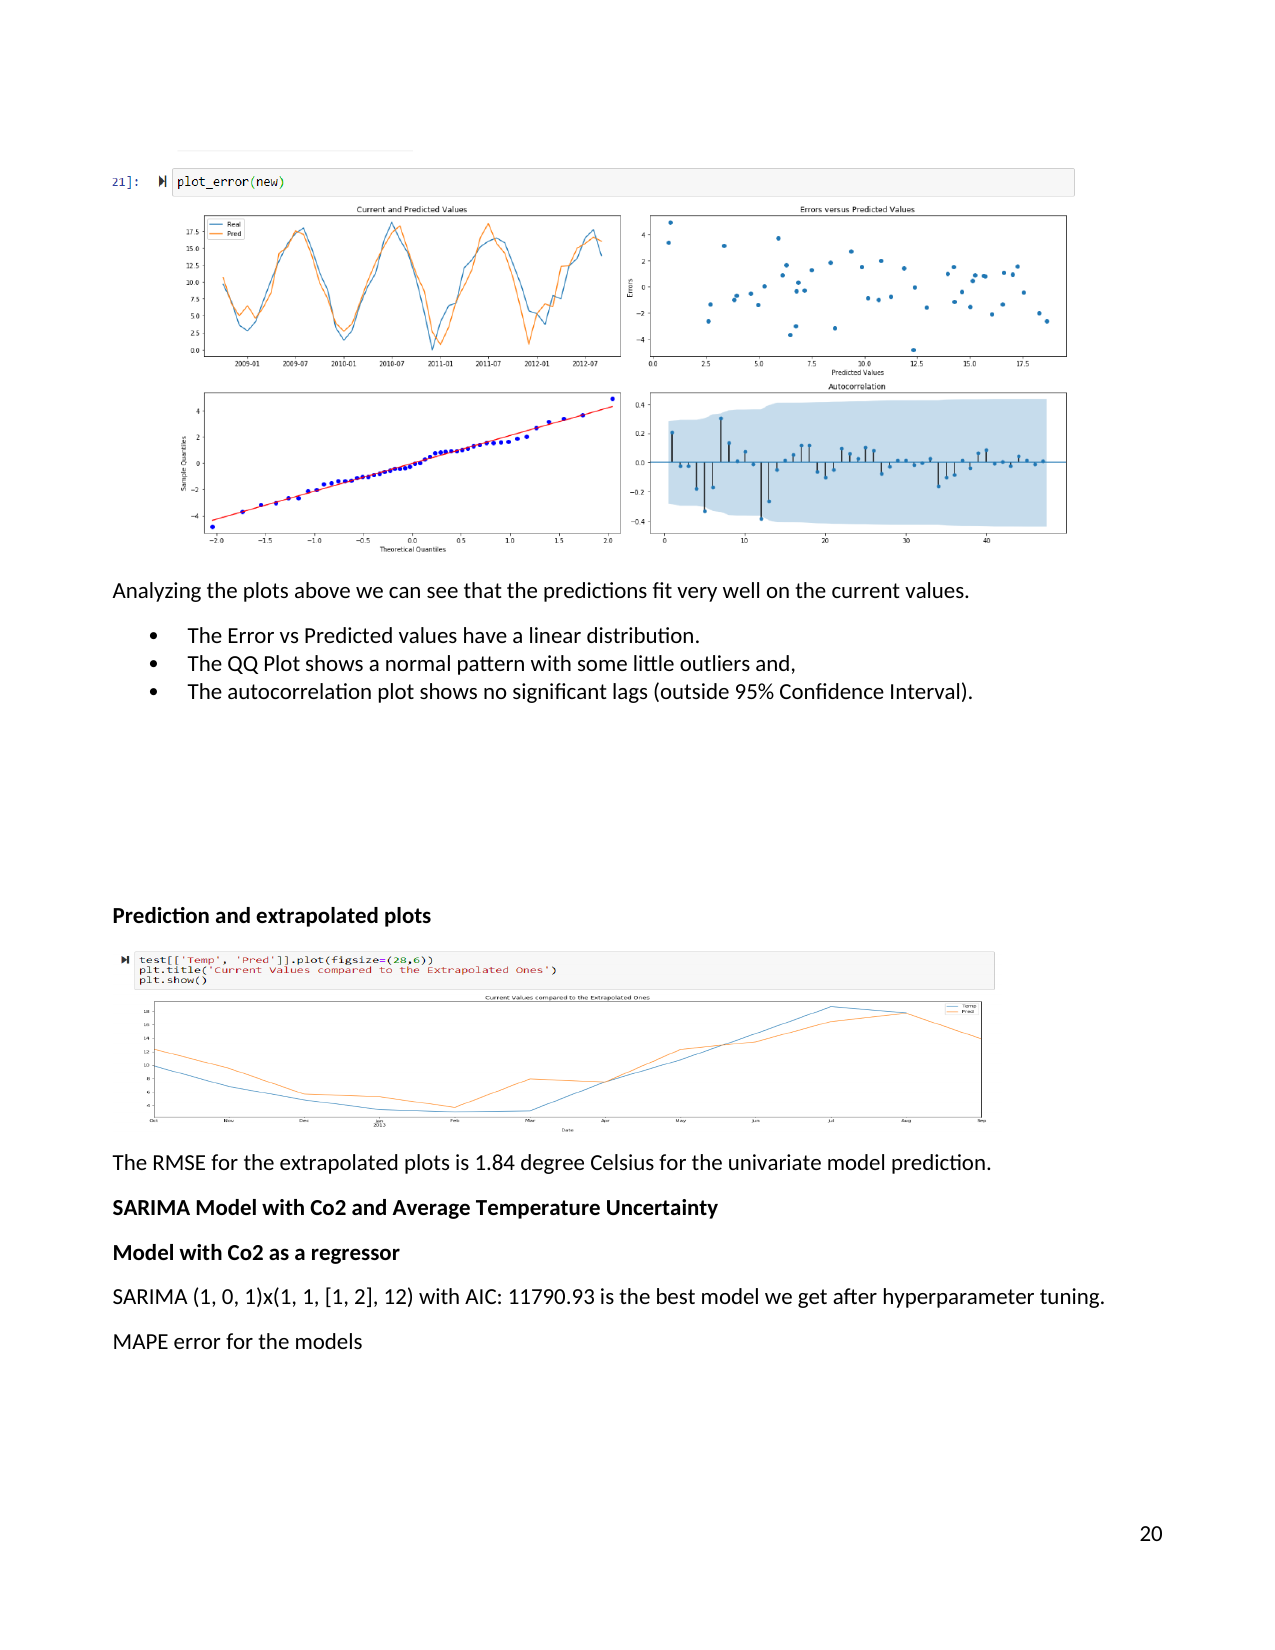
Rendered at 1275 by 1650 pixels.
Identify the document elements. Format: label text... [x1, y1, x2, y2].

text Analyzing the plots above we can see that the predictions fit very well on the current values. [112, 577, 1162, 605]
text The RMSE for the extrapolated plots is 1.84 degree Celsius for the univariate model prediction. [112, 1148, 1162, 1176]
list The autocorrelation plot shows no significant lags (outside 95% Confidence Interval). [150, 677, 1162, 705]
text SARIMA Model with Co2 and Average Temperature Uncertainty [112, 1193, 1162, 1221]
text Prediction and extrapolated plots [112, 901, 1162, 929]
picture [112, 945, 1003, 1132]
text Model with Co2 as a regressor [112, 1238, 1162, 1266]
text MAPE error for the models [112, 1327, 1162, 1355]
text SARIMA (1, 0, 1)x(1, 1, [1, 2], 12) with AIC: 11790.93 is the best model we get after hyperparameter tuning. [112, 1282, 1162, 1311]
list The QQ Plot shows a normal pattern with some little outliers and, [150, 649, 1162, 677]
list The Error vs Predicted values have a linear distribution. [150, 621, 1162, 649]
picture [112, 150, 1088, 560]
